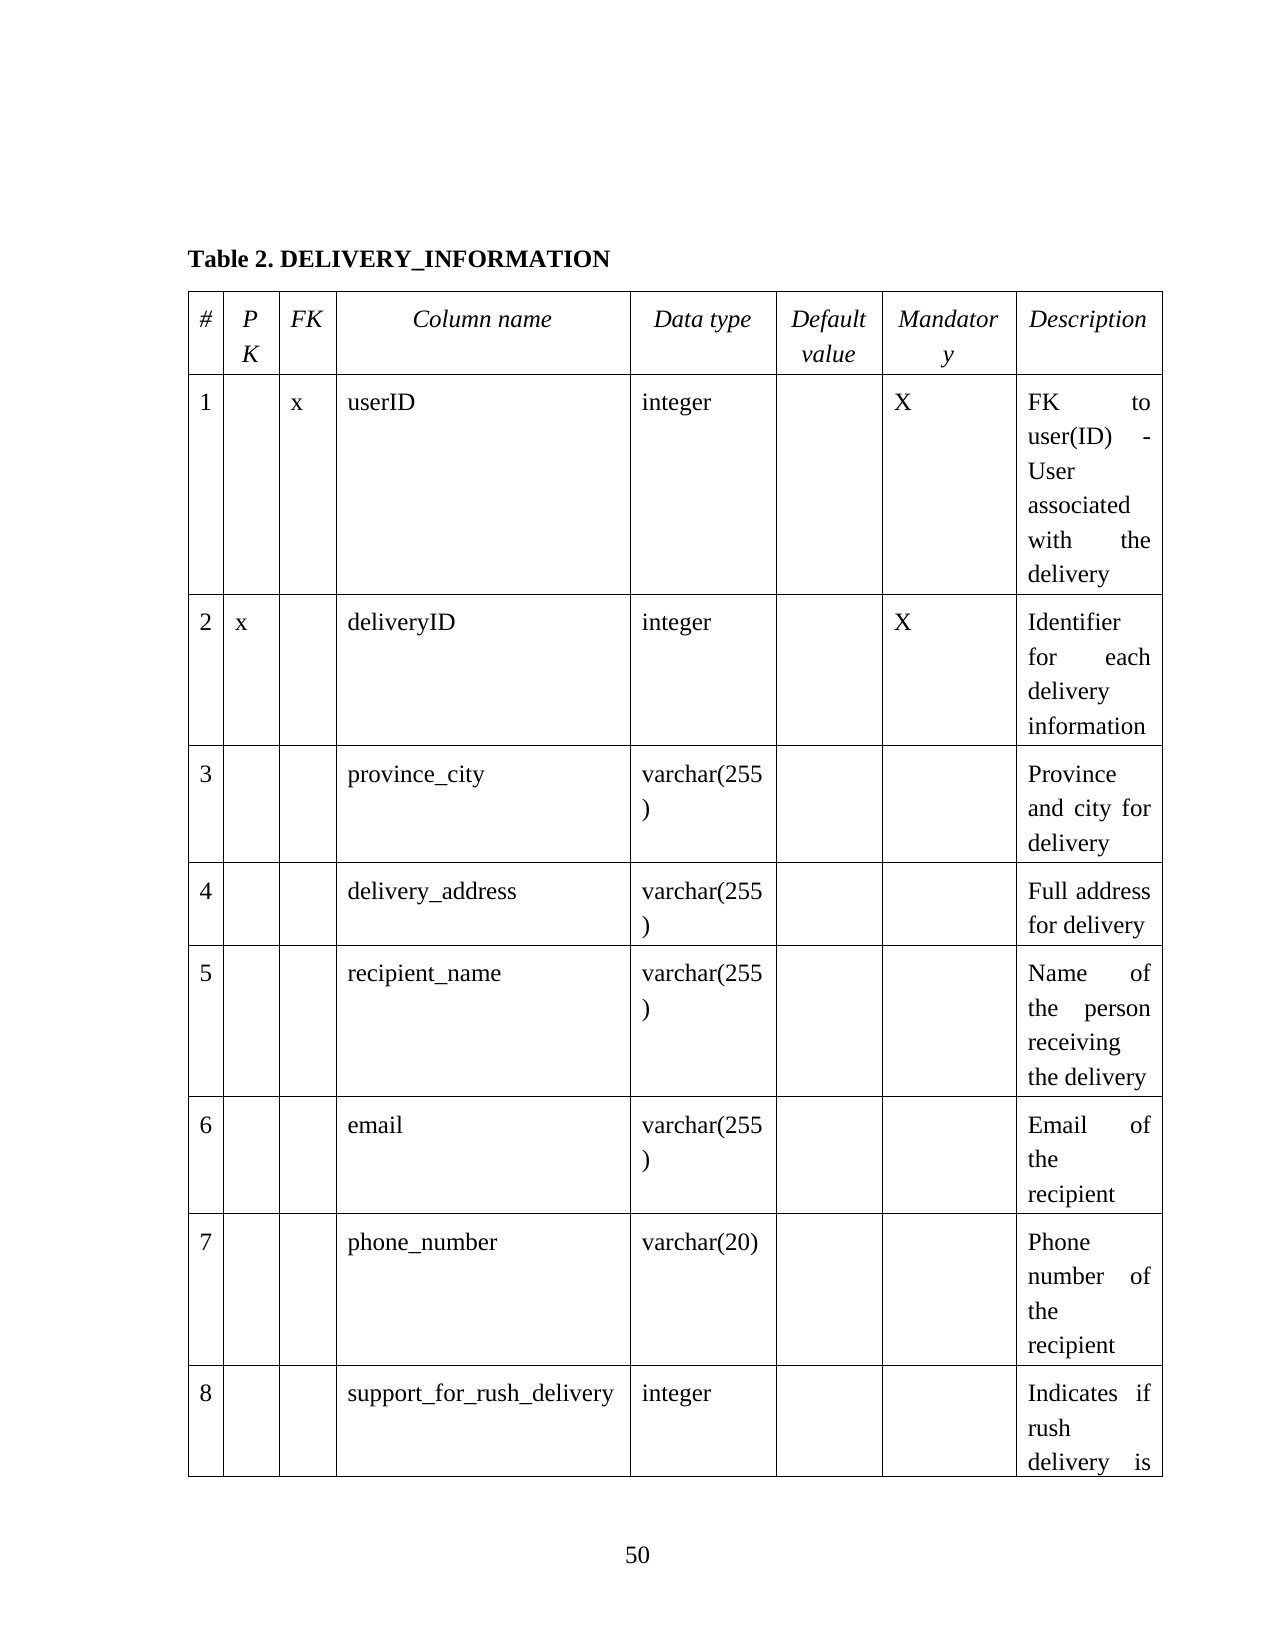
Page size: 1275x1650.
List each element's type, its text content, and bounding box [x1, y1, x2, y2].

table_cell [280, 946, 336, 1096]
table_cell [777, 1097, 882, 1213]
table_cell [337, 1366, 630, 1476]
table_cell [224, 863, 279, 945]
table_cell [224, 946, 279, 1096]
table_cell 1 [189, 375, 223, 594]
table_cell FK to user(ID) - User associated with the delivery [1017, 375, 1162, 594]
table_cell Name of the person receiving the delivery [1017, 946, 1162, 1096]
table_cell integer [631, 595, 776, 745]
table_cell deliveryID [337, 595, 630, 745]
table_cell integer [631, 1366, 776, 1476]
table_cell Phone number of the recipient [1017, 1214, 1162, 1365]
table_cell 7 [189, 1214, 223, 1365]
table_cell [280, 746, 336, 862]
table_cell varchar(255) [631, 863, 776, 945]
table_cell [224, 375, 279, 594]
table_cell [224, 1366, 279, 1476]
table_cell x [224, 595, 279, 745]
table_cell [777, 946, 882, 1096]
table_cell [280, 595, 336, 745]
table_cell [777, 863, 882, 945]
table_cell 6 [189, 1097, 223, 1213]
table_cell [883, 1366, 1016, 1476]
table_cell x [280, 375, 336, 594]
table_cell [777, 1366, 882, 1476]
table_cell [224, 1097, 279, 1213]
table_cell [280, 1097, 336, 1213]
table_cell province_city [337, 746, 630, 862]
table_cell 8 [189, 1366, 223, 1476]
table_cell [224, 746, 279, 862]
table_cell Full address for delivery [1017, 863, 1162, 945]
table_cell X [883, 375, 1016, 594]
table_cell X [883, 595, 1016, 745]
table_cell email [337, 1097, 630, 1213]
table_header Data type [631, 292, 776, 373]
table_cell varchar(20) [631, 1214, 776, 1365]
table_cell [777, 746, 882, 862]
table_cell delivery_address [337, 863, 630, 945]
table_header Default value [777, 292, 882, 373]
table_cell varchar(255) [631, 946, 776, 1096]
table_cell Identifier for each delivery information [1017, 595, 1162, 745]
table_cell userID [337, 375, 630, 594]
table_header Column name [337, 292, 630, 373]
table_cell [280, 863, 336, 945]
table_cell [883, 746, 1016, 862]
table_cell [777, 1214, 882, 1365]
table_header Description [1017, 292, 1162, 373]
table_cell Email of the recipient [1017, 1097, 1162, 1213]
table_cell [883, 863, 1016, 945]
table_cell 5 [189, 946, 223, 1096]
table_cell [777, 375, 882, 594]
table_cell Province and city for delivery [1017, 746, 1162, 862]
table_cell [883, 946, 1016, 1096]
table_cell phone_number [337, 1214, 630, 1365]
table_cell 2 [189, 595, 223, 745]
table_cell [883, 1214, 1016, 1365]
table_cell [224, 1214, 279, 1365]
text Table 2. DELIVERY_INFORMATION [187, 244, 1087, 273]
table_cell varchar(255) [631, 1097, 776, 1213]
table_cell [280, 1214, 336, 1365]
table_cell [280, 1366, 336, 1476]
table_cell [1017, 1366, 1162, 1476]
table_cell [883, 1097, 1016, 1213]
table_header FK [280, 292, 336, 373]
table_cell 3 [189, 746, 223, 862]
table_cell integer [631, 375, 776, 594]
table_cell varchar(255) [631, 746, 776, 862]
table_header # [189, 292, 223, 373]
table_cell recipient_name [337, 946, 630, 1096]
table_cell [777, 595, 882, 745]
table_cell 4 [189, 863, 223, 945]
table_header Mandatory [883, 292, 1016, 373]
table_header PK [224, 292, 279, 373]
